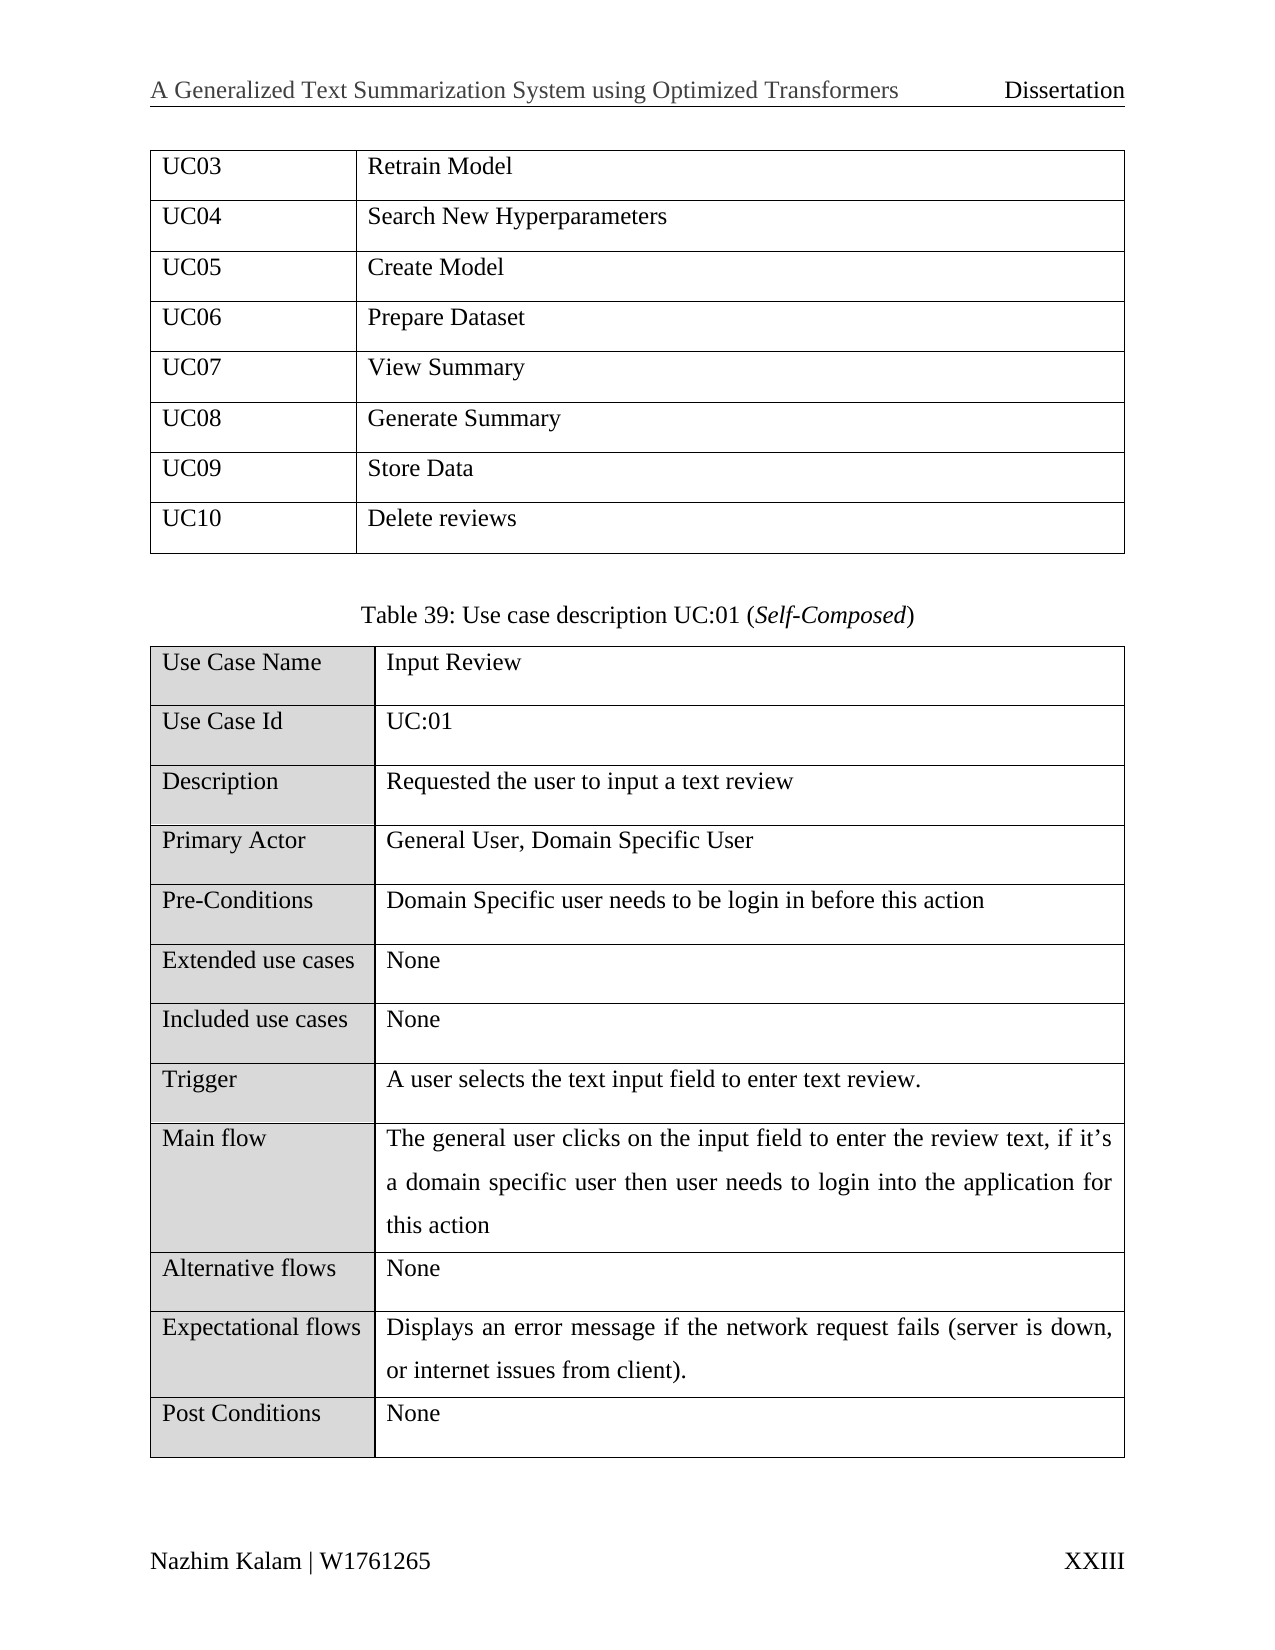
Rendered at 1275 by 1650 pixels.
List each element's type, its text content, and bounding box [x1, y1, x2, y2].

table_cell Store Data [357, 453, 1124, 502]
table_cell UC10 [151, 503, 356, 552]
table_cell UC:01 [376, 706, 1124, 765]
table_cell Domain Specific user needs to be login in before this action [376, 885, 1124, 944]
table_cell UC09 [151, 453, 356, 502]
table_cell Pre-Conditions [151, 885, 374, 944]
table_cell General User, Domain Specific User [376, 826, 1124, 884]
table_cell Prepare Dataset [357, 302, 1124, 351]
table_cell UC06 [151, 302, 356, 351]
table_cell A user selects the text input field to enter text review. [376, 1064, 1124, 1122]
table_cell None [376, 1398, 1124, 1457]
table_cell Retrain Model [357, 151, 1124, 200]
table_cell Search New Hyperparameters [357, 201, 1124, 251]
table_cell None [376, 1004, 1124, 1063]
table_cell Description [151, 766, 374, 824]
table_cell Displays an error message if the network request fails (server is down, or internet issues from client). [376, 1312, 1124, 1397]
table_cell Alternative flows [151, 1253, 374, 1311]
table_cell Use Case Id [151, 706, 374, 765]
table_cell UC03 [151, 151, 356, 200]
table_cell The general user clicks on the input field to enter the review text, if it’s a domain specific user then user needs to login into the application for this action [376, 1124, 1124, 1252]
table_cell None [376, 945, 1124, 1003]
table_cell Extended use cases [151, 945, 374, 1003]
table_header Use Case Name [151, 647, 374, 705]
table_cell Main flow [151, 1124, 374, 1252]
table_cell View Summary [357, 352, 1124, 402]
table_cell UC08 [151, 403, 356, 452]
table_cell Create Model [357, 252, 1124, 301]
table_cell Generate Summary [357, 403, 1124, 452]
table_cell Included use cases [151, 1004, 374, 1063]
table_header Input Review [376, 647, 1124, 705]
table_cell Post Conditions [151, 1398, 374, 1457]
table_cell UC05 [151, 252, 356, 301]
table_cell UC04 [151, 201, 356, 251]
table_cell None [376, 1253, 1124, 1311]
table_cell Primary Actor [151, 826, 374, 884]
table_cell Delete reviews [357, 503, 1124, 552]
table_cell UC07 [151, 352, 356, 402]
table_cell Expectational flows [151, 1312, 374, 1397]
table_cell Trigger [151, 1064, 374, 1122]
table_cell Requested the user to input a text review [376, 766, 1124, 824]
